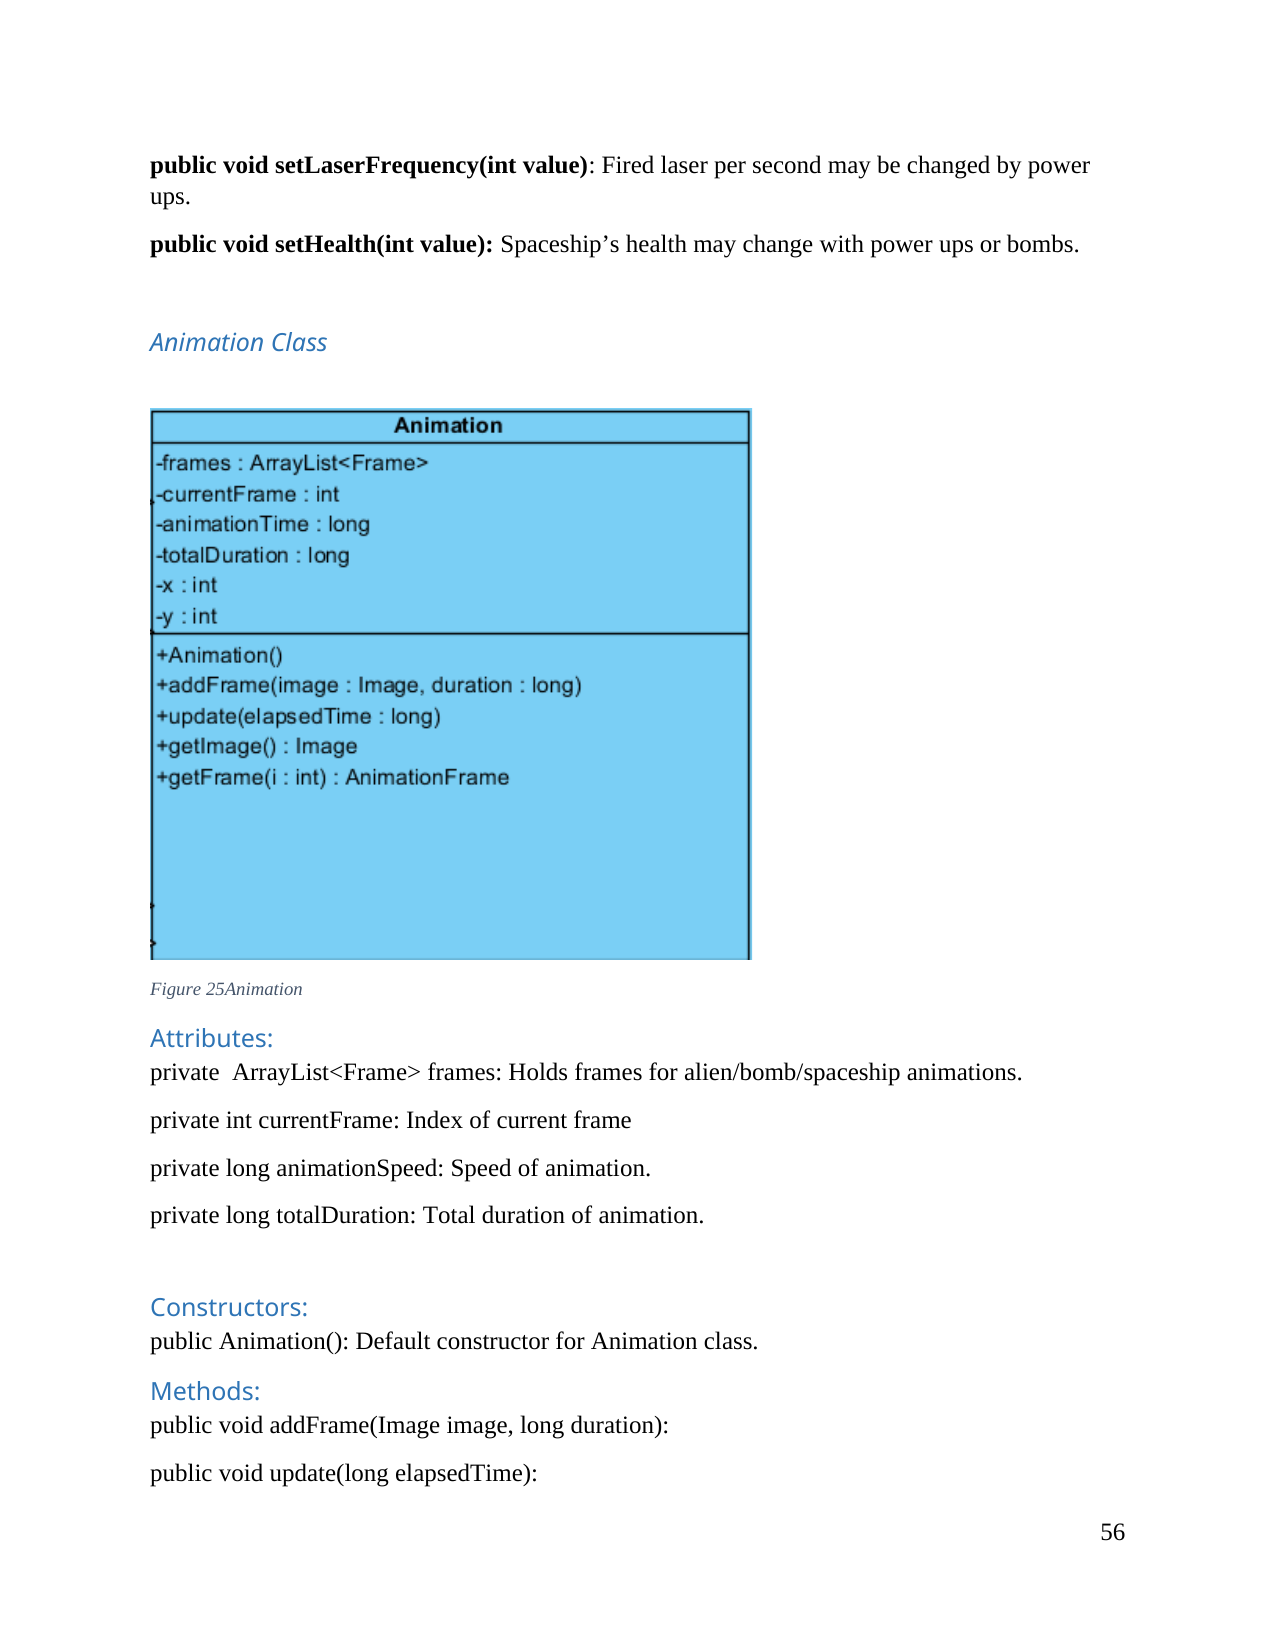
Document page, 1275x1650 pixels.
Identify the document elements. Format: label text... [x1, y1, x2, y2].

text private long totalDuration: Total duration of animation. [150, 1201, 1125, 1229]
text public void setHealth(int value): Spaceship’s health may change with power ups or bombs. [150, 229, 1125, 257]
subtitle Animation Class [150, 324, 1125, 358]
text public void setLaserFrequency(int value): Fired laser per second may be changed by power ups. [150, 150, 1125, 210]
text Figure 25Animation [150, 978, 1125, 1000]
text public void update(long elapsedTime): [150, 1458, 1125, 1487]
text private long animationSpeed: Speed of animation. [150, 1153, 1125, 1182]
subtitle Methods: [150, 1374, 1125, 1408]
text public Animation(): Default constructor for Animation class. [150, 1326, 1125, 1355]
text private ArrayList<Frame> frames: Holds frames for alien/bomb/spaceship animations. [150, 1057, 1125, 1086]
text private int currentFrame: Index of current frame [150, 1105, 1125, 1134]
picture [150, 408, 753, 960]
text public void addFrame(Image image, long duration): [150, 1411, 1125, 1439]
subtitle Attributes: [150, 1021, 1125, 1055]
subtitle Constructors: [150, 1289, 1125, 1323]
